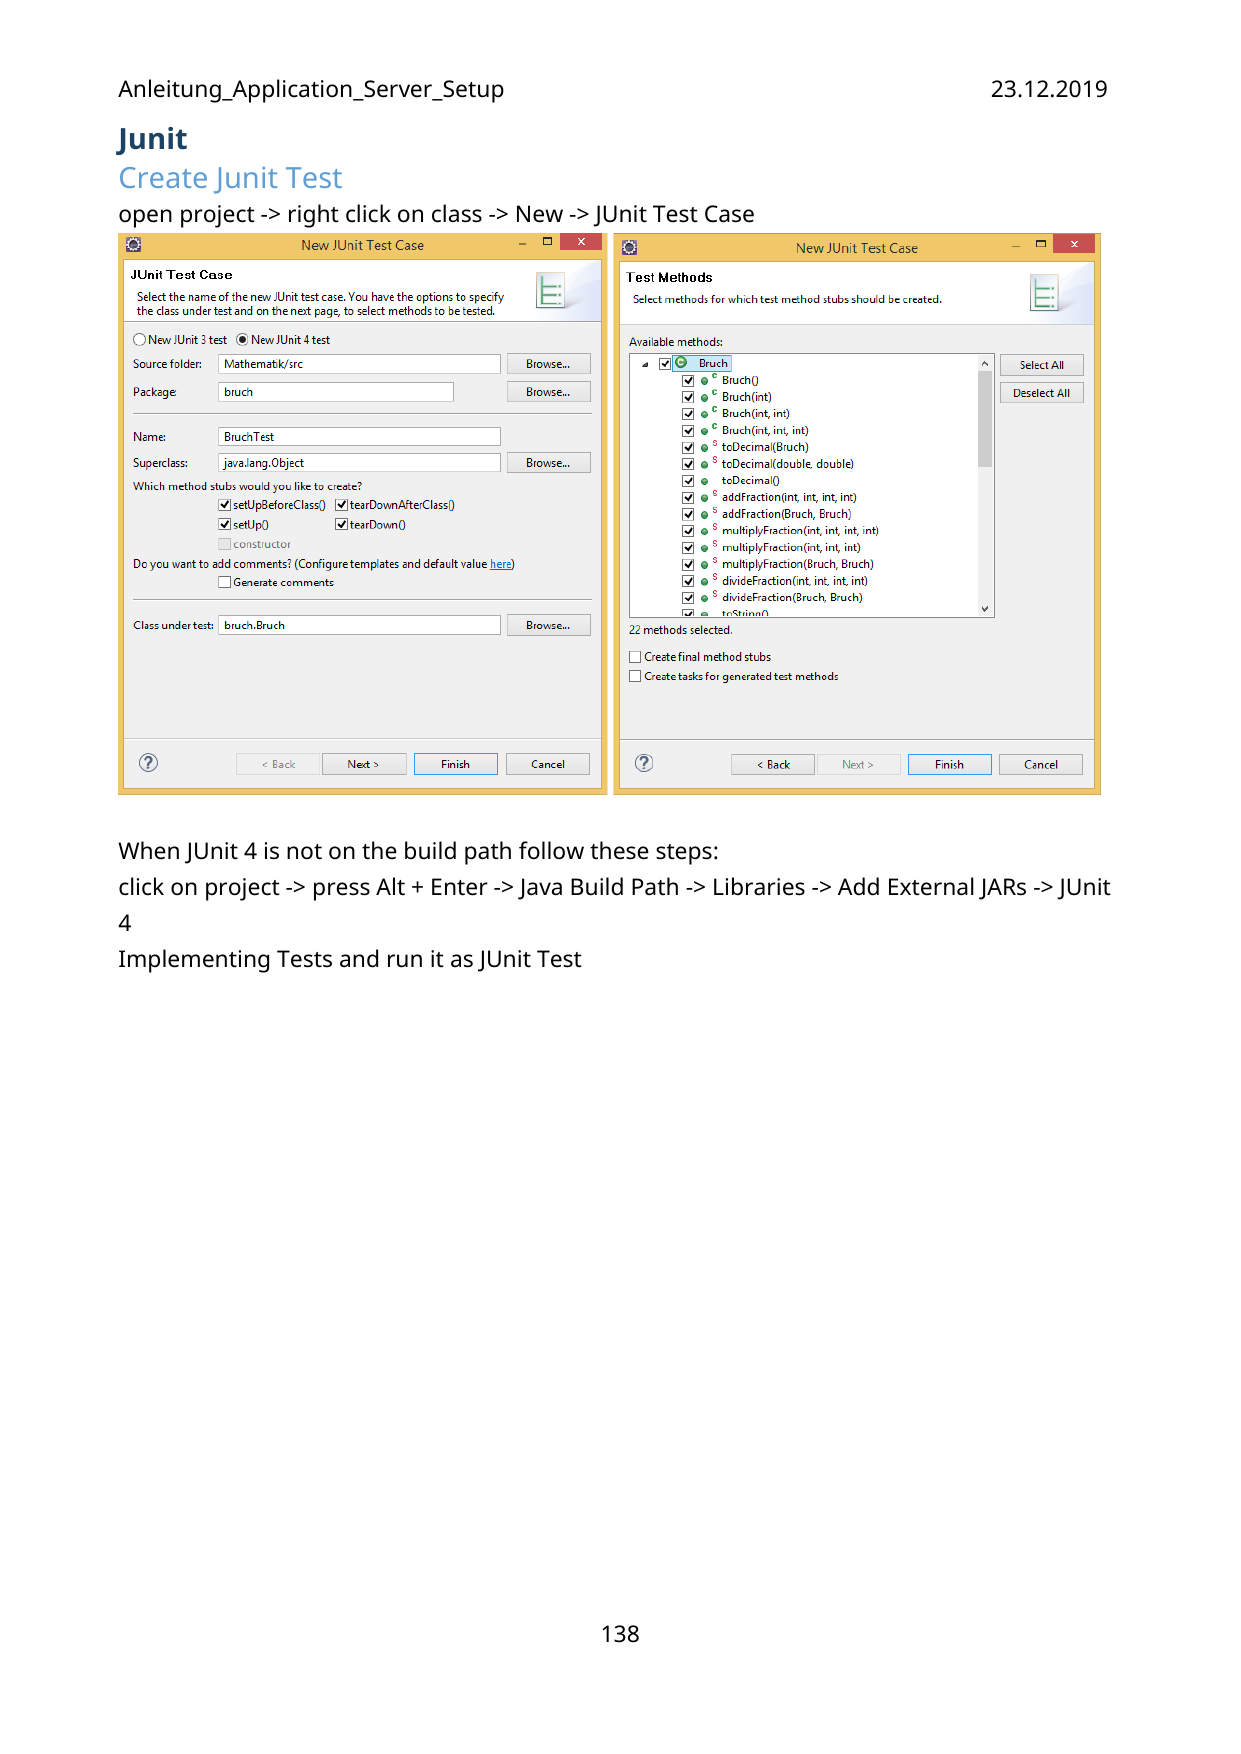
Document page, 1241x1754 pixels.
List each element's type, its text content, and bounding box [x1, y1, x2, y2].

text When JUnit 4 is not on the build path follow these steps: [118, 835, 1122, 866]
text open project -> right click on class -> New -> JUnit Test Case [118, 197, 1122, 229]
picture [118, 233, 608, 795]
text click on project -> press Alt + Enter -> Java Build Path -> Libraries -> Add External JARs -> JUnit 4 [118, 871, 1122, 938]
subtitle Junit [118, 118, 1122, 158]
subtitle Create Junit Test [118, 158, 1122, 197]
picture [613, 233, 1101, 795]
text Implementing Tests and run it as JUnit Test [118, 943, 1122, 974]
